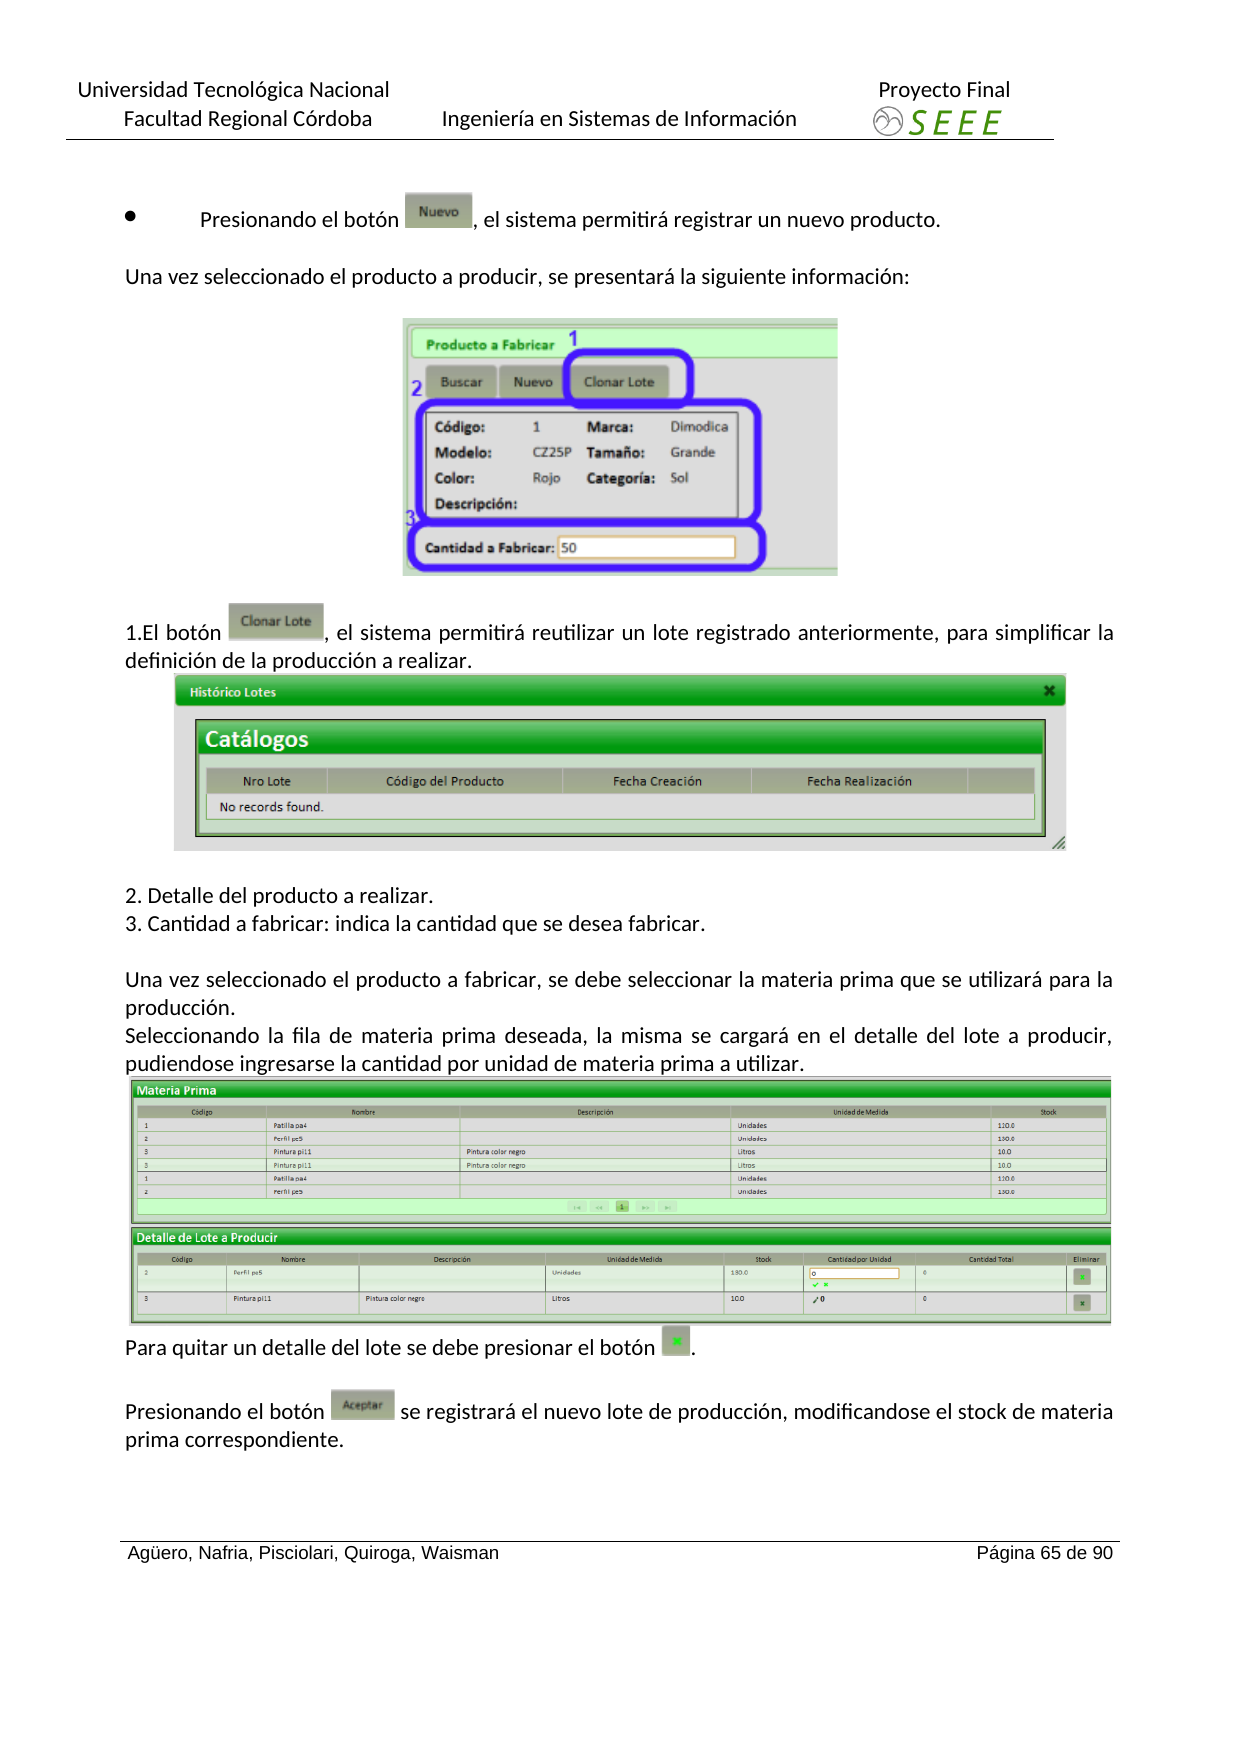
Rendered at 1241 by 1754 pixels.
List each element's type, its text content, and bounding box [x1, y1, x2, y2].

picture [173, 673, 1067, 851]
picture [331, 1389, 395, 1420]
text Presionando el botón se registrará el nuevo lote de producción, modificandose el stock de materia prima correspondiente. [125, 1389, 1115, 1453]
text Para quitar un detalle del lote se debe presionar el botón . [125, 1326, 1115, 1361]
picture [128, 1076, 1112, 1356]
text Seleccionando la fila de materia prima deseada, la misma se cargará en el detalle del lote a producir, pudiendose ingresarse la cantidad por unidad de materia prima a utilizar. [125, 1021, 1115, 1077]
text 2. Detalle del producto a realizar. [125, 881, 1115, 909]
picture [228, 603, 324, 641]
picture [402, 318, 838, 576]
text 3. Cantidad a fabricar: indica la cantidad que se desea fabricar. [125, 909, 1115, 937]
picture [405, 192, 473, 228]
text 1.El botón , el sistema permitirá reutilizar un lote registrado anteriormente, para simplificar la definición de la producción a realizar. [125, 604, 1115, 674]
picture [873, 103, 1004, 139]
list Presionando el botón , el sistema permitirá registrar un nuevo producto. [125, 193, 1115, 234]
text Una vez seleccionado el producto a fabricar, se debe seleccionar la materia prima que se utilizará para la producción. [125, 965, 1115, 1021]
text Una vez seleccionado el producto a producir, se presentará la siguiente información: [125, 262, 1115, 290]
